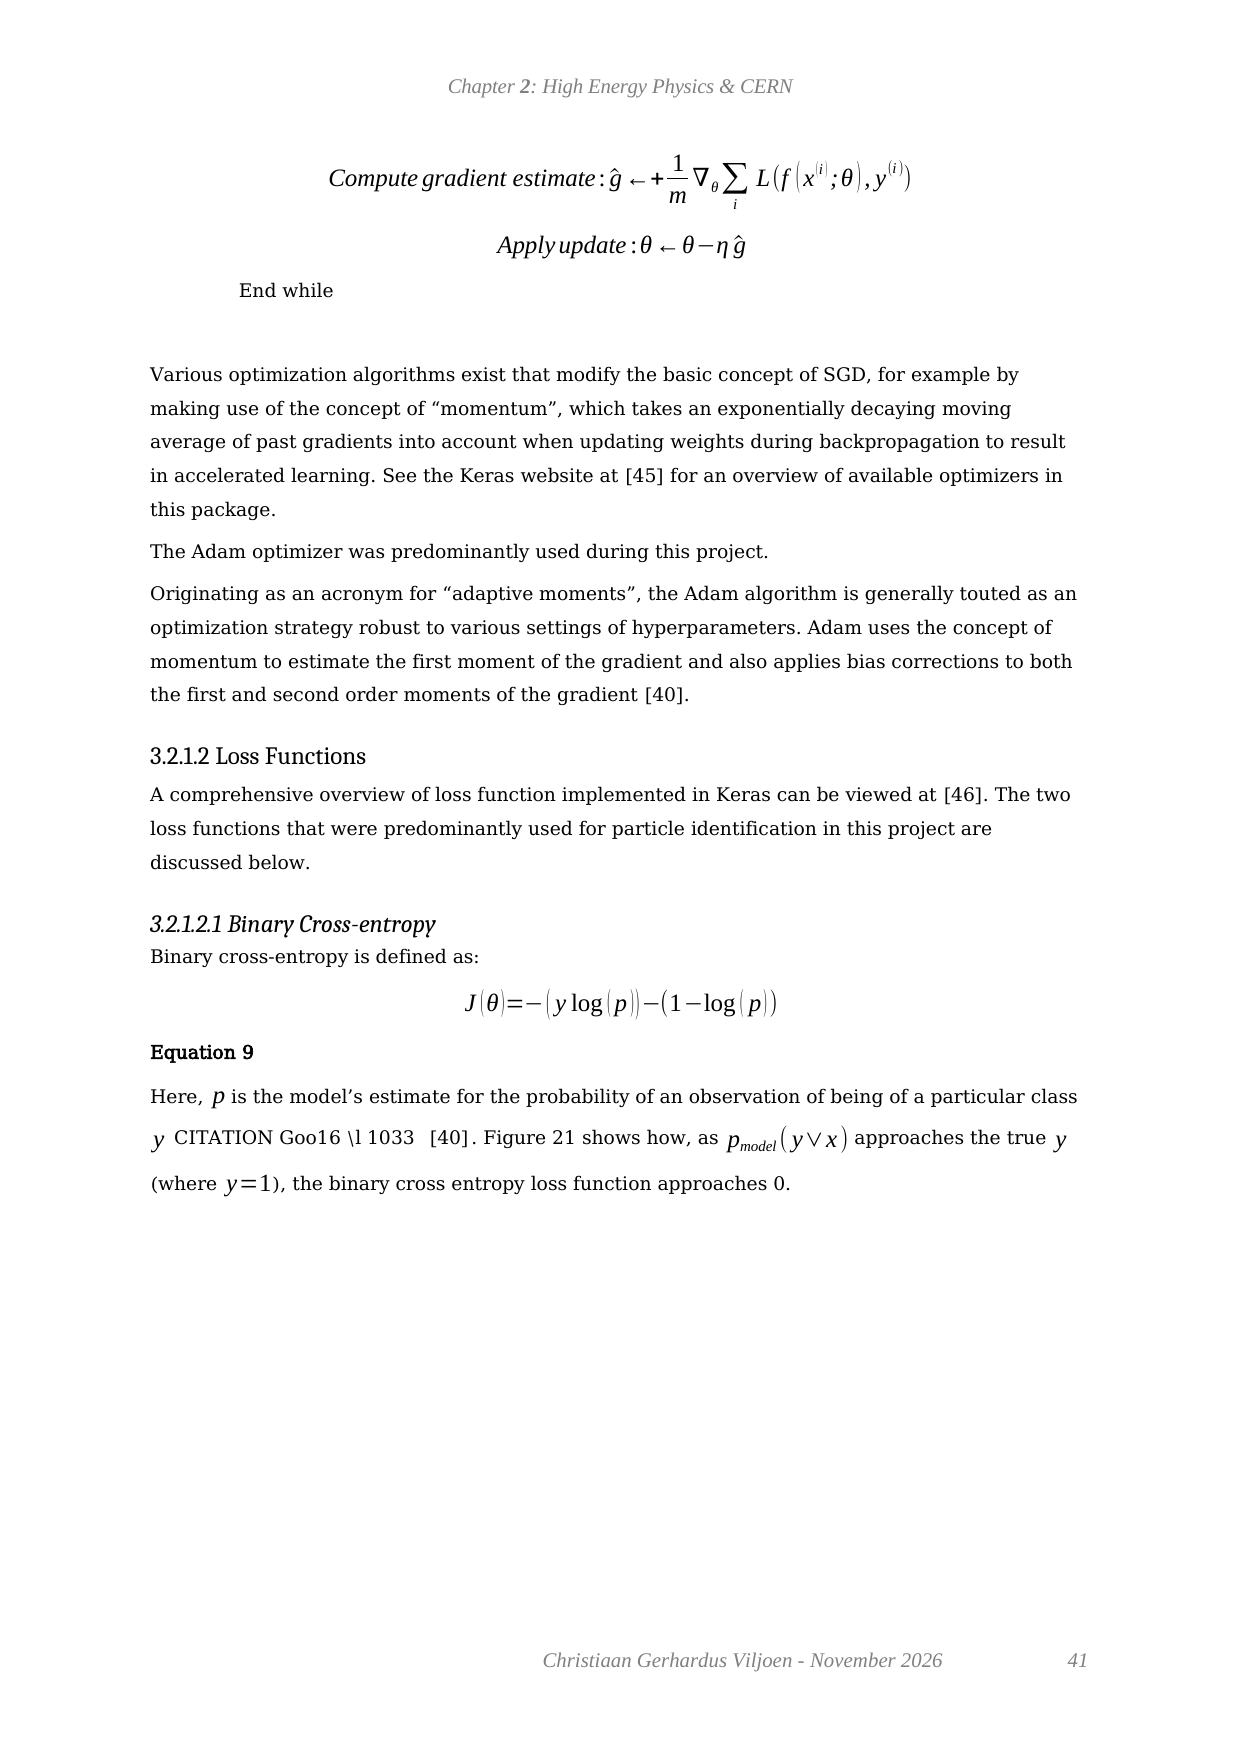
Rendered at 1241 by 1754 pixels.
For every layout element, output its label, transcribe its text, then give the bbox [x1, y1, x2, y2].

text Originating as an acronym for “adaptive moments”, the Adam algorithm is generally touted as an optimization strategy robust to various settings of hyperparameters. Adam uses the concept of momentum to estimate the first moment of the gradient and also applies bias corrections to both the first and second order moments of the gradient . [150, 582, 1090, 706]
subtitle Binary Cross-entropy [150, 909, 1090, 938]
text Binary cross-entropy is defined as: [150, 944, 1090, 967]
subtitle Loss Functions [150, 742, 1090, 771]
text Various optimization algorithms exist that modify the basic concept of SGD, for example by making use of the concept of “momentum”, which takes an exponentially decaying moving average of past gradients into account when updating weights during backpropagation to result in accelerated learning. See the Keras website at for an overview of available optimizers in this package. [150, 363, 1090, 520]
text The Adam optimizer was predominantly used during this project. [150, 540, 1090, 562]
text End while [150, 279, 1090, 301]
text Equation 9 [150, 1040, 1090, 1063]
text Here, is the model’s estimate for the probability of an observation of being of a particular class . Figure 18 shows how, as approaches the true (where ), the binary cross entropy loss function approaches 0. [150, 1082, 1090, 1197]
text A comprehensive overview of loss function implemented in Keras can be viewed at . The two loss functions that were predominantly used for particle identification in this project are discussed below. [150, 783, 1090, 873]
